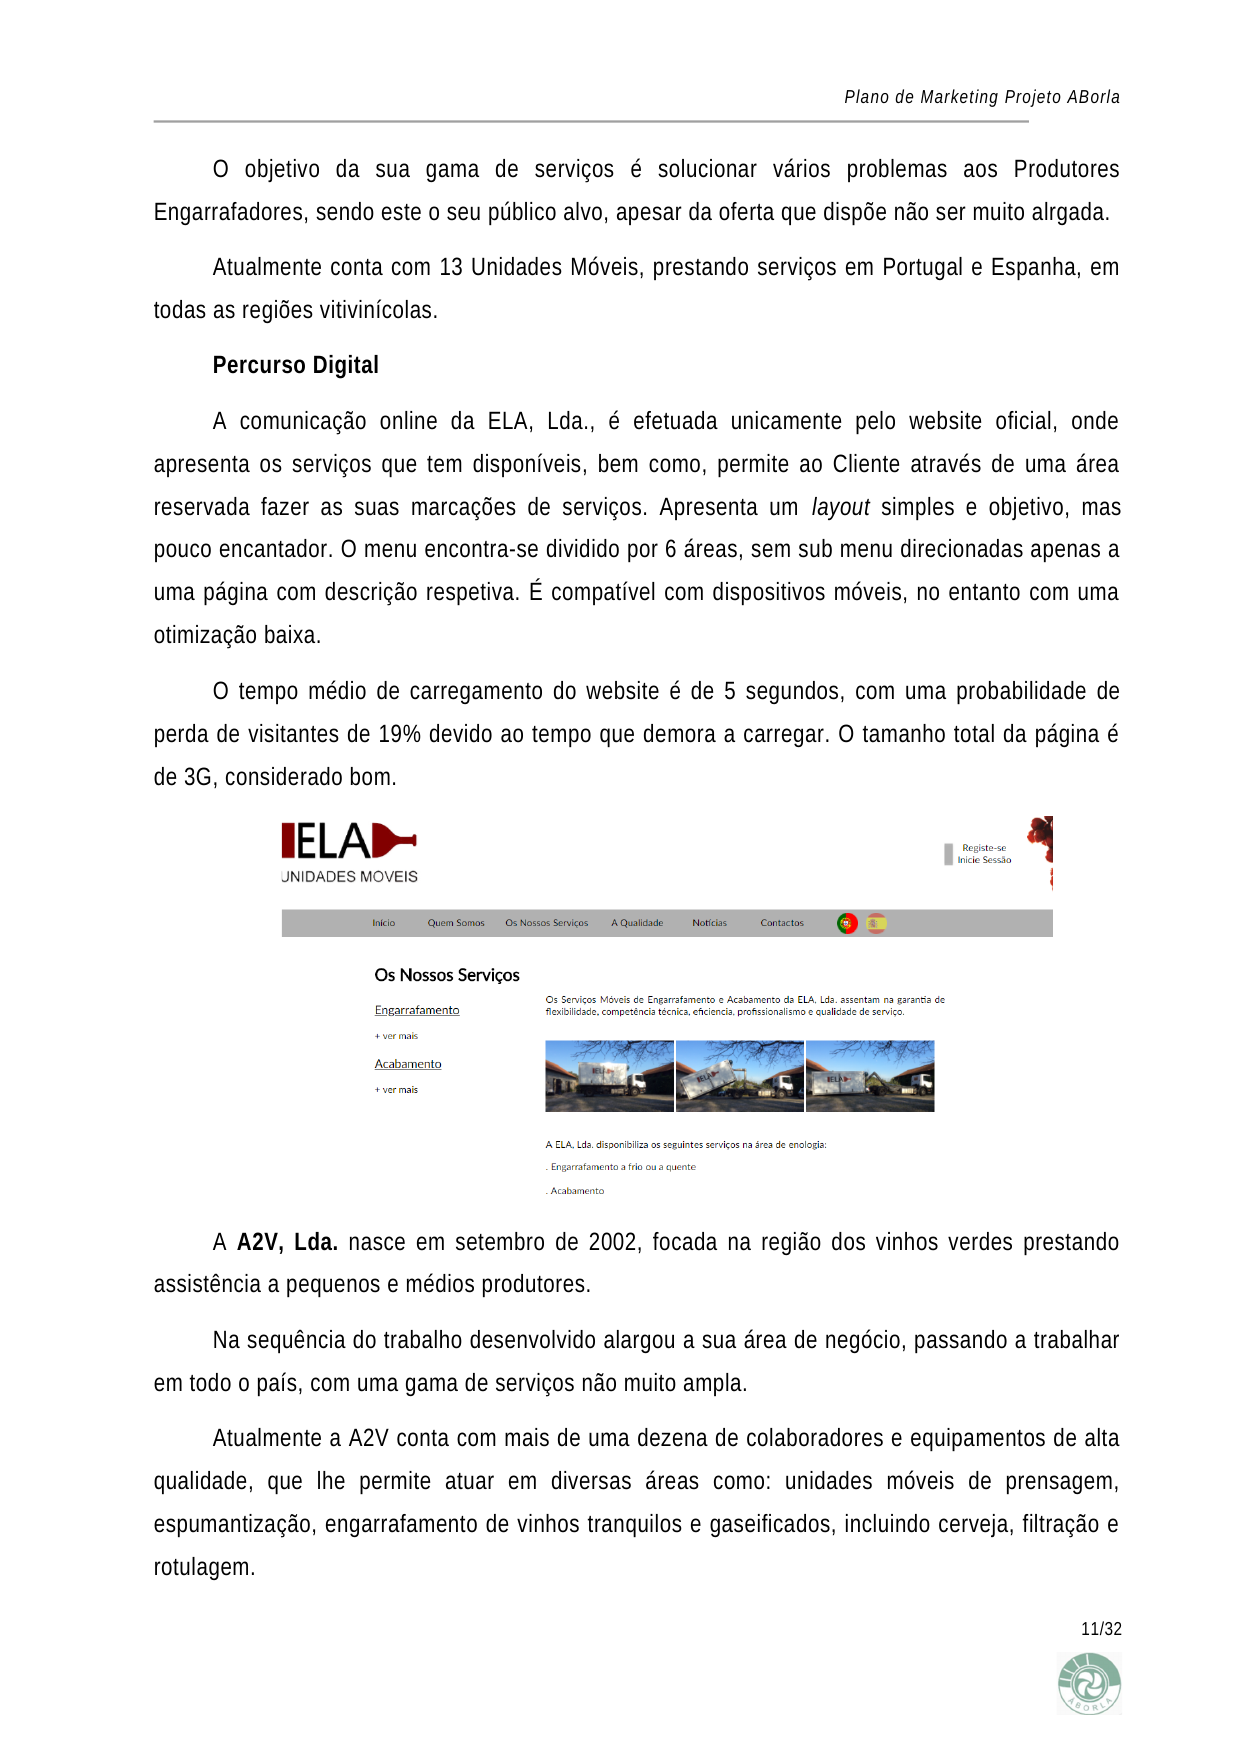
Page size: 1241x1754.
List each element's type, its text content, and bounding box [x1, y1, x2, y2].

text Percurso Digital [153, 350, 1122, 379]
text Na sequência do trabalho desenvolvido alargou a sua área de negócio, passando a trabalhar em todo o país, com uma gama de serviços não muito ampla. [153, 1325, 1122, 1396]
text O objetivo da sua gama de serviços é solucionar vários problemas aos Produtores Engarrafadores, sendo este o seu público alvo, apesar da oferta que dispõe não ser muito alrgada. [153, 153, 1122, 225]
text Atualmente conta com 13 Unidades Móveis, prestando serviços em Portugal e Espanha, em todas as regiões vitivinícolas. [153, 252, 1122, 323]
text A A2V, Lda. nasce em setembro de 2002, focada na região dos vinhos verdes prestando assistência a pequenos e médios produtores. [153, 1226, 1122, 1298]
text O tempo médio de carregamento do website é de 5 segundos, com uma probabilidade de perda de visitantes de 19% devido ao tempo que demora a carregar. O tamanho total da página é de 3G, considerado bom. [153, 676, 1122, 790]
text Atualmente a A2V conta com mais de uma dezena de colaboradores e equipamentos de alta qualidade, que lhe permite atuar em diversas áreas como: unidades móveis de prensagem, espumantização, engarrafamento de vinhos tranquilos e gaseificados, incluindo cerveja, filtração e rotulagem. [153, 1423, 1122, 1581]
picture [1056, 1652, 1123, 1715]
text A comunicação online da ELA, Lda., é efetuada unicamente pelo website oficial, onde apresenta os serviços que tem disponíveis, bem como, permite ao Cliente através de uma área reservada fazer as suas marcações de serviços. Apresenta um layout simples e objetivo, mas pouco encantador. O menu encontra-se dividido por 6 áreas, sem sub menu direcionadas apenas a uma página com descrição respetiva. É compatível com dispositivos móveis, no entanto com uma otimização baixa. [153, 406, 1122, 649]
picture [281, 816, 1053, 1200]
